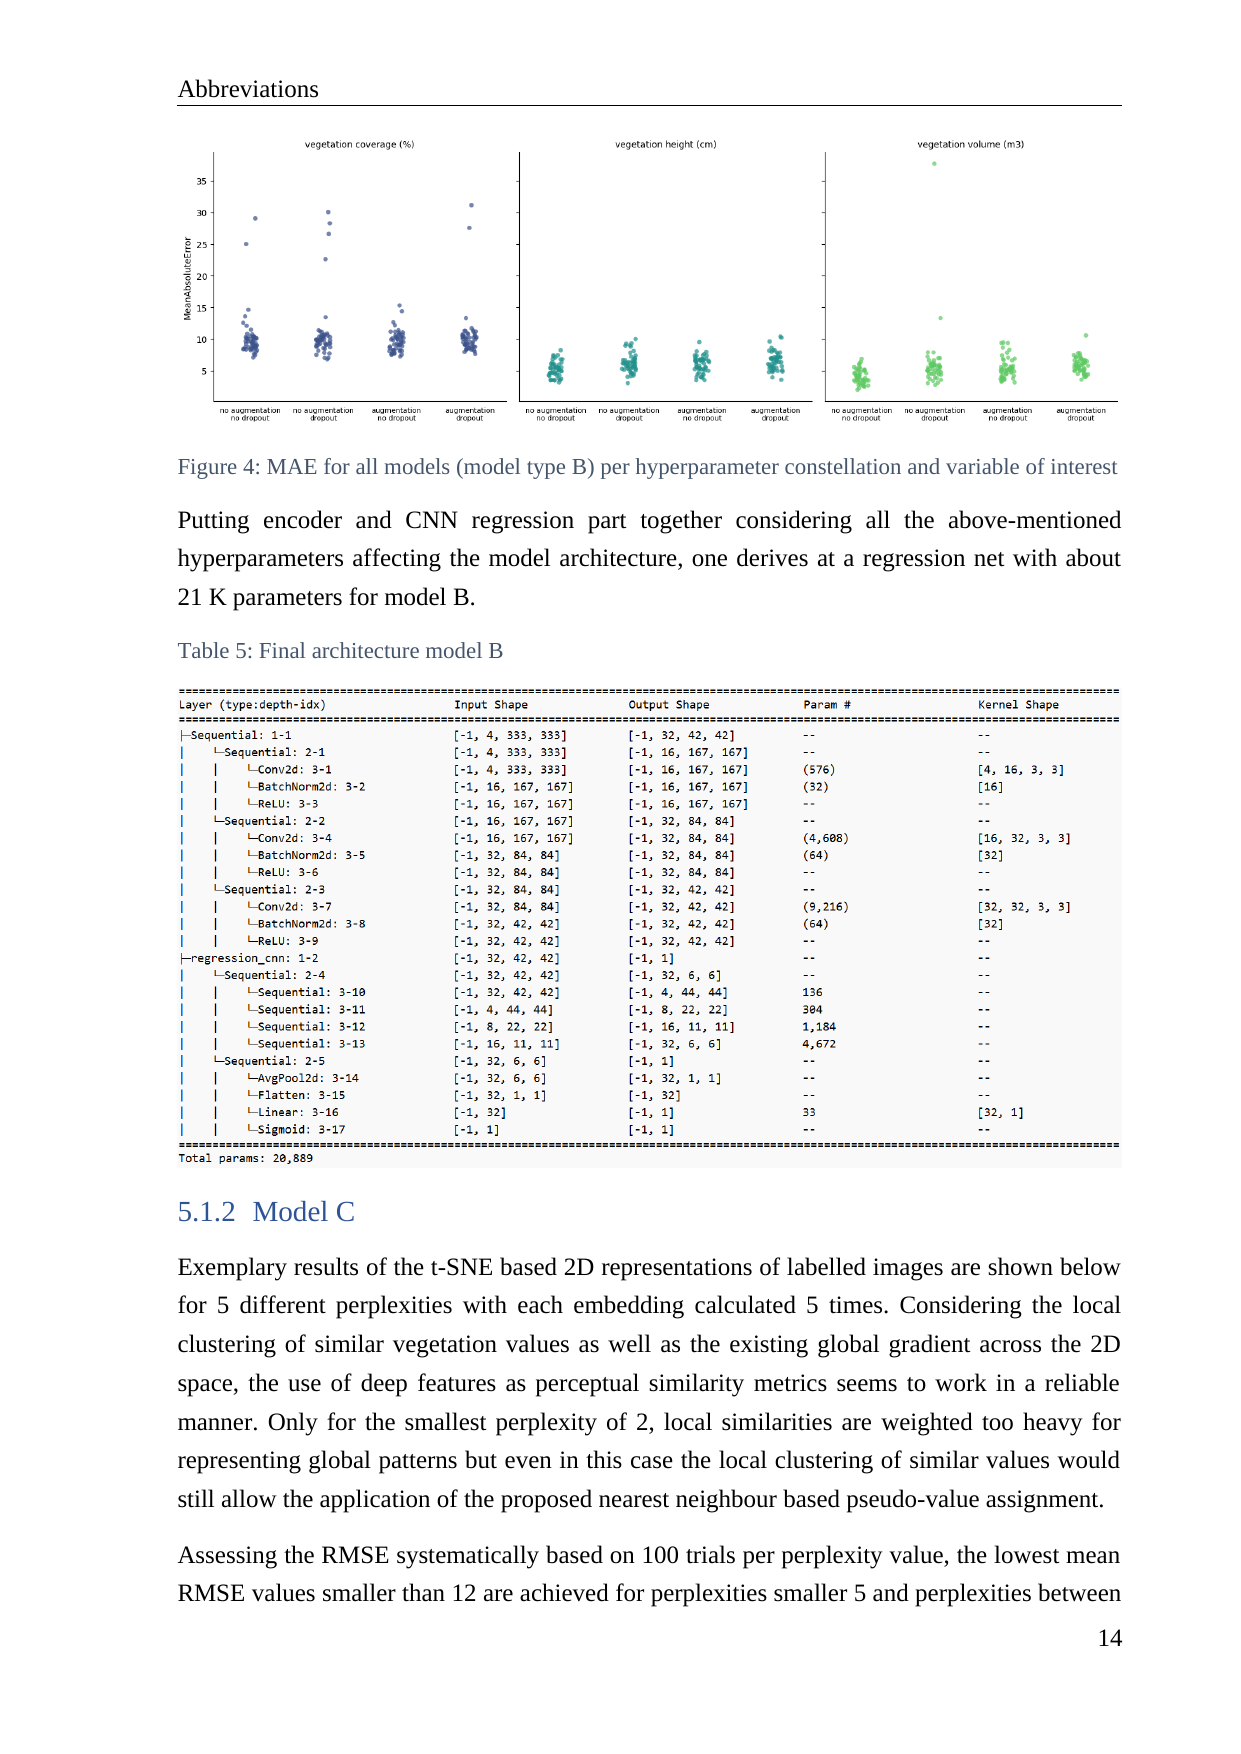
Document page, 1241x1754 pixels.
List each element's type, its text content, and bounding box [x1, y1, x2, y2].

picture [177, 134, 1123, 427]
picture [177, 688, 1123, 1168]
text Figure 4: MAE for all models (model type B) per hyperparameter constellation and variable of interest [177, 453, 1122, 480]
subtitle Model C [177, 1194, 1122, 1228]
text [177, 1540, 1122, 1607]
text Table 5: Final architecture model B [177, 638, 1122, 664]
text Putting encoder and CNN regression part together considering all the above-mentioned hyperparameters affecting the model architecture, one derives at a regression net with about 21 K parameters for model B. [177, 505, 1122, 611]
text Exemplary results of the t-SNE based 2D representations of labelled images are shown below for 5 different perplexities with each embedding calculated 5 times. Considering the local clustering of similar vegetation values as well as the existing global gradient across the 2D space, the use of deep features as perceptual similarity metrics seems to work in a reliable manner. Only for the smallest perplexity of 2, local similarities are weighted too heavy for representing global patterns but even in this case the local clustering of similar values would still allow the application of the proposed nearest neighbour based pseudo-value assignment. [177, 1252, 1122, 1513]
